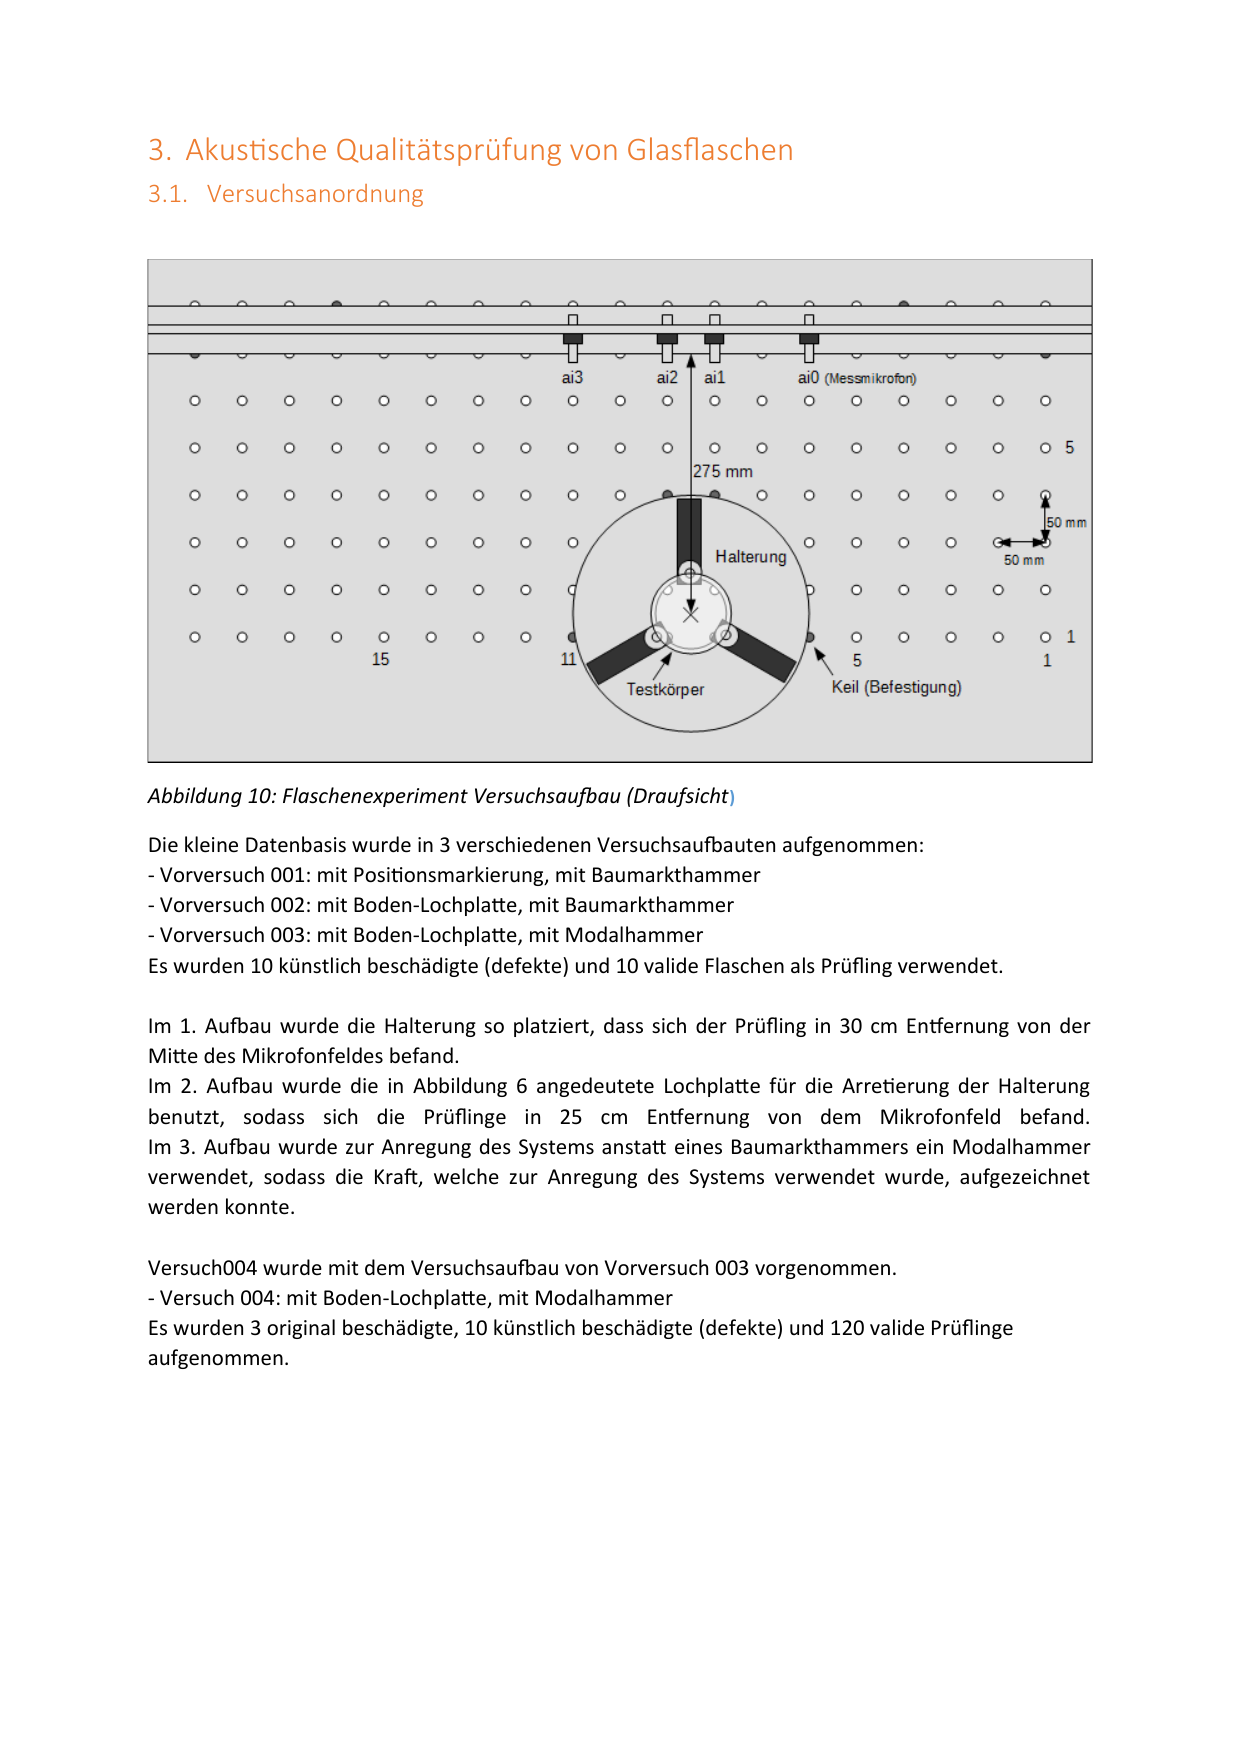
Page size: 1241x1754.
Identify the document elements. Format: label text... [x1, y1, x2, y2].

text Die kleine Datenbasis wurde in 3 verschiedenen Versuchsaufbauten aufgenommen: [148, 830, 1093, 858]
subtitle Versuchsanordnung [148, 177, 1093, 209]
picture [147, 259, 1093, 763]
text aufgenommen. [148, 1343, 1093, 1372]
text Im 2. Aufbau wurde die in Abbildung 6 angedeutete Lochplatte für die Arretierung der Halterung benutzt, sodass sich die Prüflinge in 25 cm Entfernung von dem Mikrofonfeld befand. Im 3. Aufbau wurde zur Anregung des Systems anstatt eines Baumarkthammers ein Modalhammer verwendet, sodass die Kraft, welche zur Anregung des Systems verwendet wurde, aufgezeichnet werden konnte. [148, 1072, 1093, 1221]
text Es wurden 10 künstlich beschädigte (defekte) und 10 valide Flaschen als Prüfling verwendet. [148, 951, 1093, 979]
text Es wurden 3 original beschädigte, 10 künstlich beschädigte (defekte) und 120 valide Prüflinge [148, 1313, 1093, 1341]
text - Vorversuch 003: mit Boden-Lochplatte, mit Modalhammer [148, 921, 1093, 949]
subtitle Akustische Qualitätsprüfung von Glasflaschen [148, 128, 1093, 169]
text - Versuch 004: mit Boden-Lochplatte, mit Modalhammer [148, 1283, 1093, 1311]
text - Vorversuch 002: mit Boden-Lochplatte, mit Baumarkthammer [148, 890, 1093, 918]
text Im 1. Aufbau wurde die Halterung so platziert, dass sich der Prüfling in 30 cm Entfernung von der Mitte des Mikrofonfeldes befand. [148, 1011, 1093, 1069]
text - Vorversuch 001: mit Positionsmarkierung, mit Baumarkthammer [148, 860, 1093, 888]
text Versuch004 wurde mit dem Versuchsaufbau von Vorversuch 003 vorgenommen. [148, 1253, 1093, 1281]
